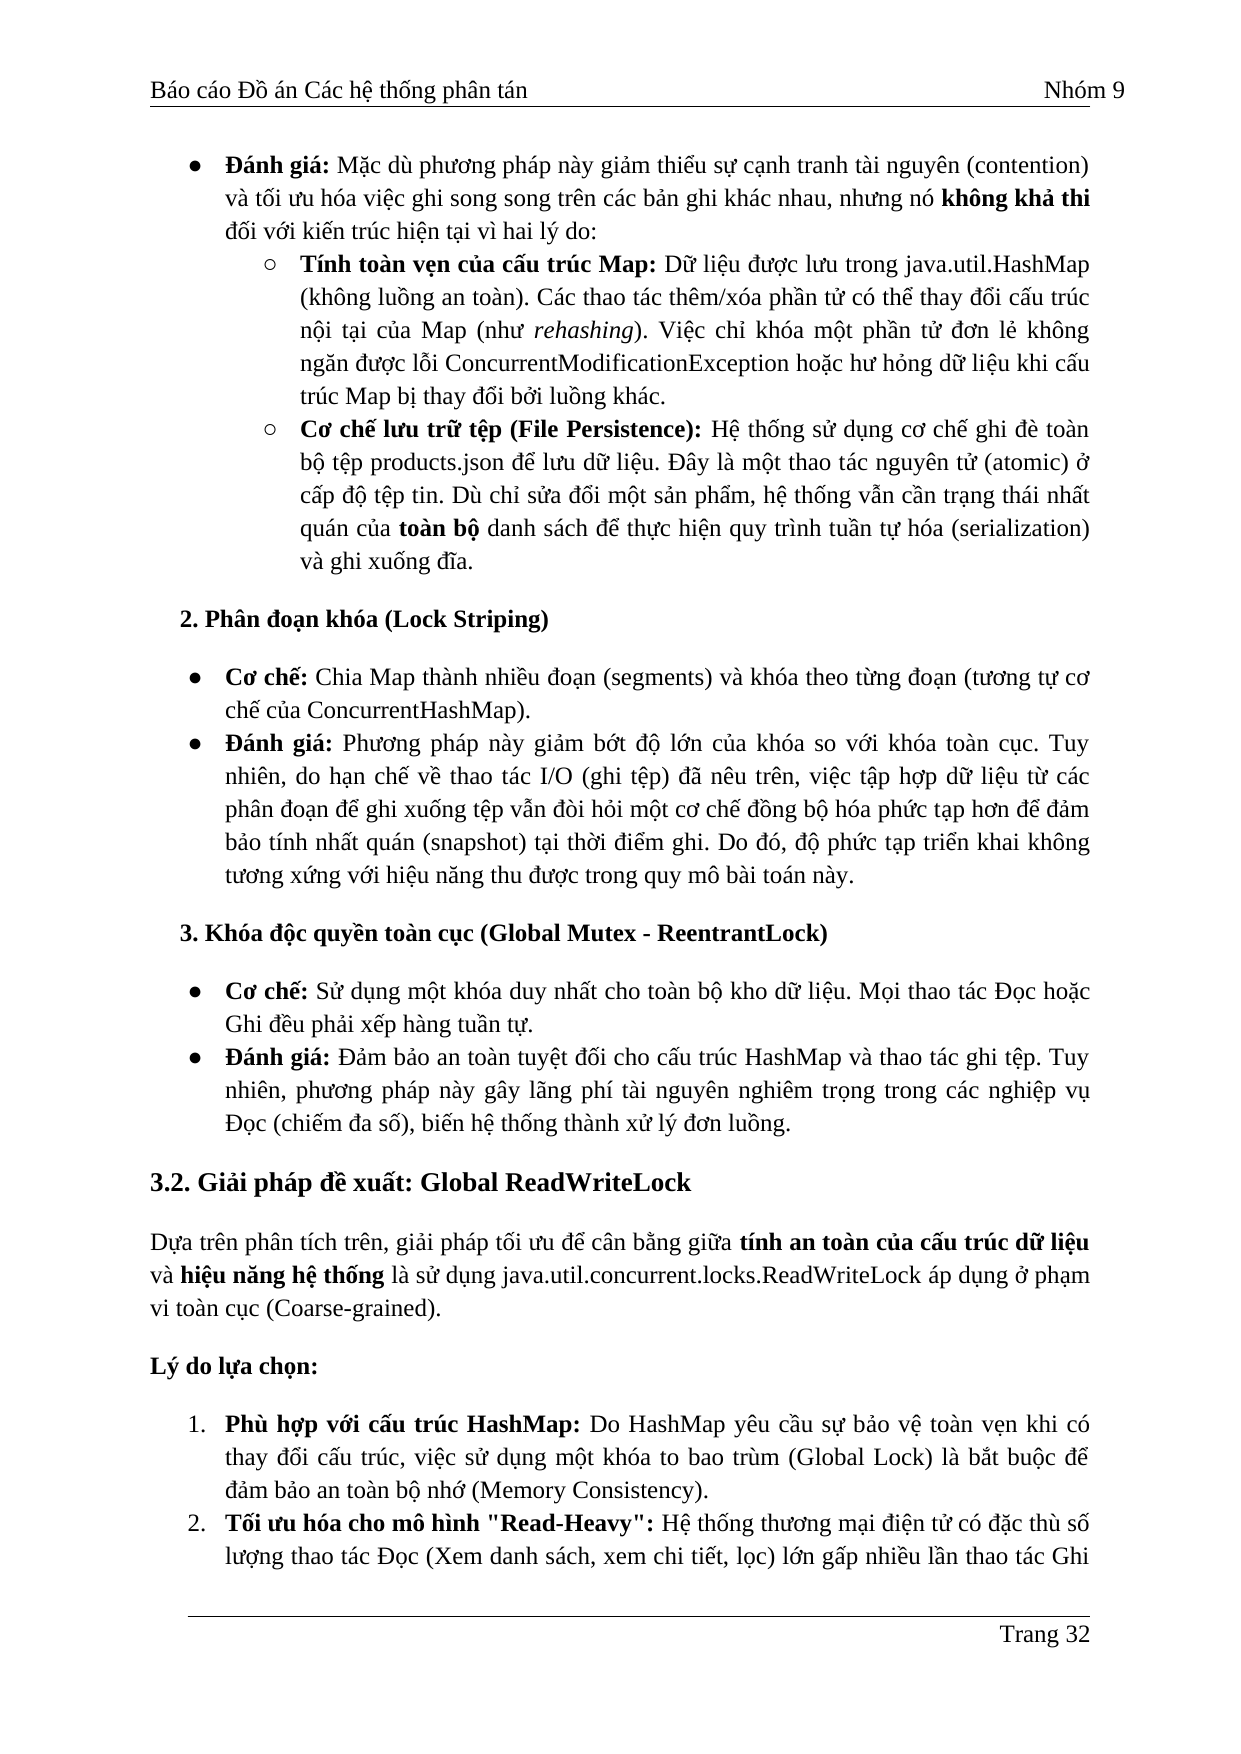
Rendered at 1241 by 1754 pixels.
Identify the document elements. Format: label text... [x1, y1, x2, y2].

list Cơ chế: Sử dụng một khóa duy nhất cho toàn bộ kho dữ liệu. Mọi thao tác Đọc hoặc Ghi đều phải xếp hàng tuần tự. [187, 976, 1090, 1038]
text 2. Phân đoạn khóa (Lock Striping) [179, 604, 1090, 633]
subtitle 3.2. Giải pháp đề xuất: Global ReadWriteLock [150, 1167, 1090, 1198]
text Lý do lựa chọn: [150, 1351, 1090, 1380]
list Tính toàn vẹn của cấu trúc Map: Dữ liệu được lưu trong java.util.HashMap (không luồng an toàn). Các thao tác thêm/xóa phần tử có thể thay đổi cấu trúc nội tại của Map (như rehashing). Việc chỉ khóa một phần tử đơn lẻ không ngăn được lỗi ConcurrentModificationException hoặc hư hỏng dữ liệu khi cấu trúc Map bị thay đổi bởi luồng khác. [262, 249, 1090, 410]
list Cơ chế: Chia Map thành nhiều đoạn (segments) và khóa theo từng đoạn (tương tự cơ chế của ConcurrentHashMap). [187, 662, 1090, 724]
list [187, 1508, 1090, 1570]
list Đánh giá: Đảm bảo an toàn tuyệt đối cho cấu trúc HashMap và thao tác ghi tệp. Tuy nhiên, phương pháp này gây lãng phí tài nguyên nghiêm trọng trong các nghiệp vụ Đọc (chiếm đa số), biến hệ thống thành xử lý đơn luồng. [187, 1042, 1090, 1137]
list Phù hợp với cấu trúc HashMap: Do HashMap yêu cầu sự bảo vệ toàn vẹn khi có thay đổi cấu trúc, việc sử dụng một khóa to bao trùm (Global Lock) là bắt buộc để đảm bảo an toàn bộ nhớ (Memory Consistency). [187, 1409, 1090, 1504]
list Cơ chế lưu trữ tệp (File Persistence): Hệ thống sử dụng cơ chế ghi đè toàn bộ tệp products.json để lưu dữ liệu. Đây là một thao tác nguyên tử (atomic) ở cấp độ tệp tin. Dù chỉ sửa đổi một sản phẩm, hệ thống vẫn cần trạng thái nhất quán của toàn bộ danh sách để thực hiện quy trình tuần tự hóa (serialization) và ghi xuống đĩa. [262, 414, 1090, 575]
list Đánh giá: Phương pháp này giảm bớt độ lớn của khóa so với khóa toàn cục. Tuy nhiên, do hạn chế về thao tác I/O (ghi tệp) đã nêu trên, việc tập hợp dữ liệu từ các phân đoạn để ghi xuống tệp vẫn đòi hỏi một cơ chế đồng bộ hóa phức tạp hơn để đảm bảo tính nhất quán (snapshot) tại thời điểm ghi. Do đó, độ phức tạp triển khai không tương xứng với hiệu năng thu được trong quy mô bài toán này. [187, 728, 1090, 889]
text 3. Khóa độc quyền toàn cục (Global Mutex - ReentrantLock) [179, 918, 1090, 947]
list Đánh giá: Mặc dù phương pháp này giảm thiểu sự cạnh tranh tài nguyên (contention) và tối ưu hóa việc ghi song song trên các bản ghi khác nhau, nhưng nó không khả thi đối với kiến trúc hiện tại vì hai lý do: [187, 150, 1090, 245]
text Dựa trên phân tích trên, giải pháp tối ưu để cân bằng giữa tính an toàn của cấu trúc dữ liệu và hiệu năng hệ thống là sử dụng java.util.concurrent.locks.ReadWriteLock áp dụng ở phạm vi toàn cục (Coarse-grained). [150, 1227, 1090, 1322]
